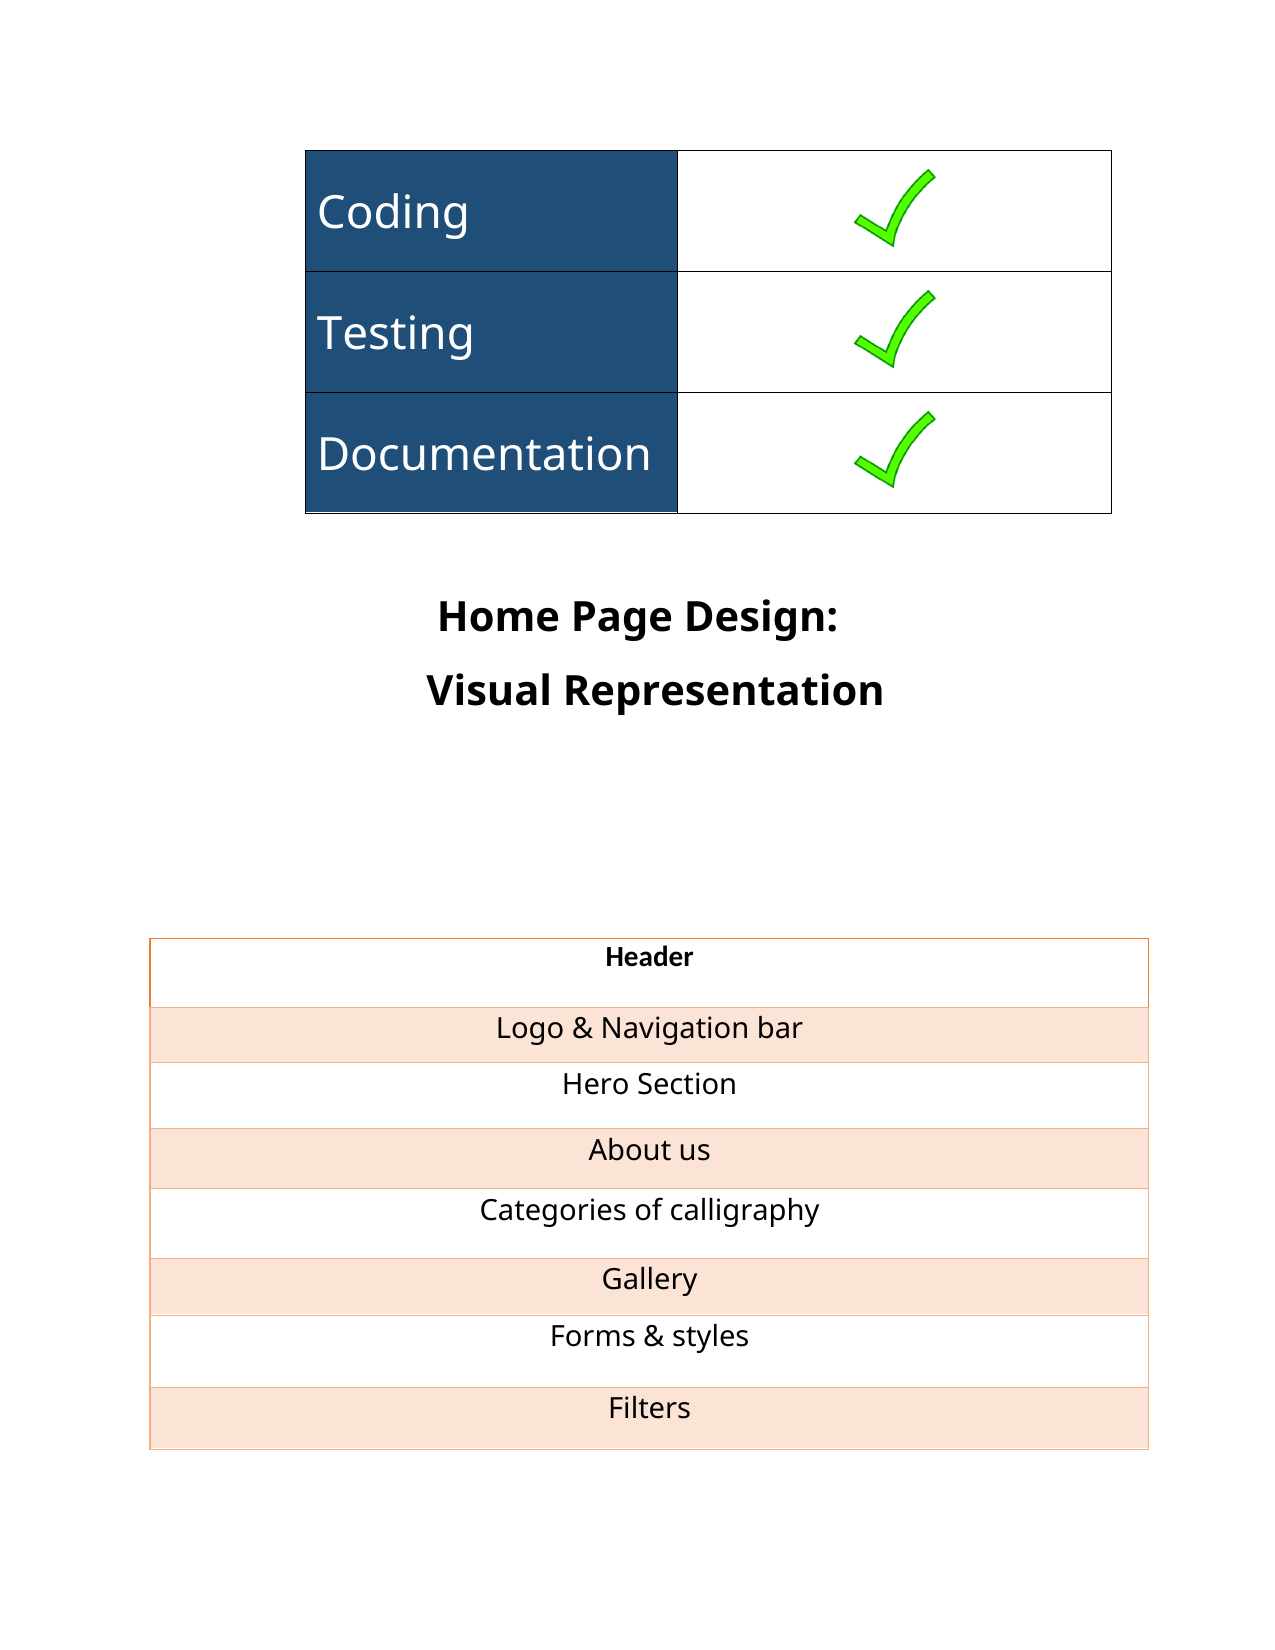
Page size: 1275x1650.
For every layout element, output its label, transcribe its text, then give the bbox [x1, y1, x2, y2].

table_cell [678, 393, 1111, 512]
table_cell Testing [306, 272, 677, 392]
table_cell [678, 272, 1111, 392]
picture [841, 405, 948, 500]
table_header Header [151, 939, 1148, 1007]
table_cell About us [151, 1129, 1148, 1188]
table_cell Documentation [306, 393, 677, 512]
text Home Page Design: [150, 587, 1125, 644]
table_cell Categories of calligraphy [151, 1189, 1148, 1257]
table_cell [678, 151, 1111, 271]
text Visual Representation [150, 660, 1125, 717]
table_cell Logo & Navigation bar [151, 1008, 1148, 1062]
picture [841, 284, 948, 379]
table_cell Gallery [151, 1259, 1148, 1314]
table_cell Filters [151, 1388, 1148, 1448]
table_cell Hero Section [151, 1063, 1148, 1128]
picture [841, 163, 948, 259]
table_cell Forms & styles [151, 1316, 1148, 1387]
table_cell Coding [306, 151, 677, 271]
